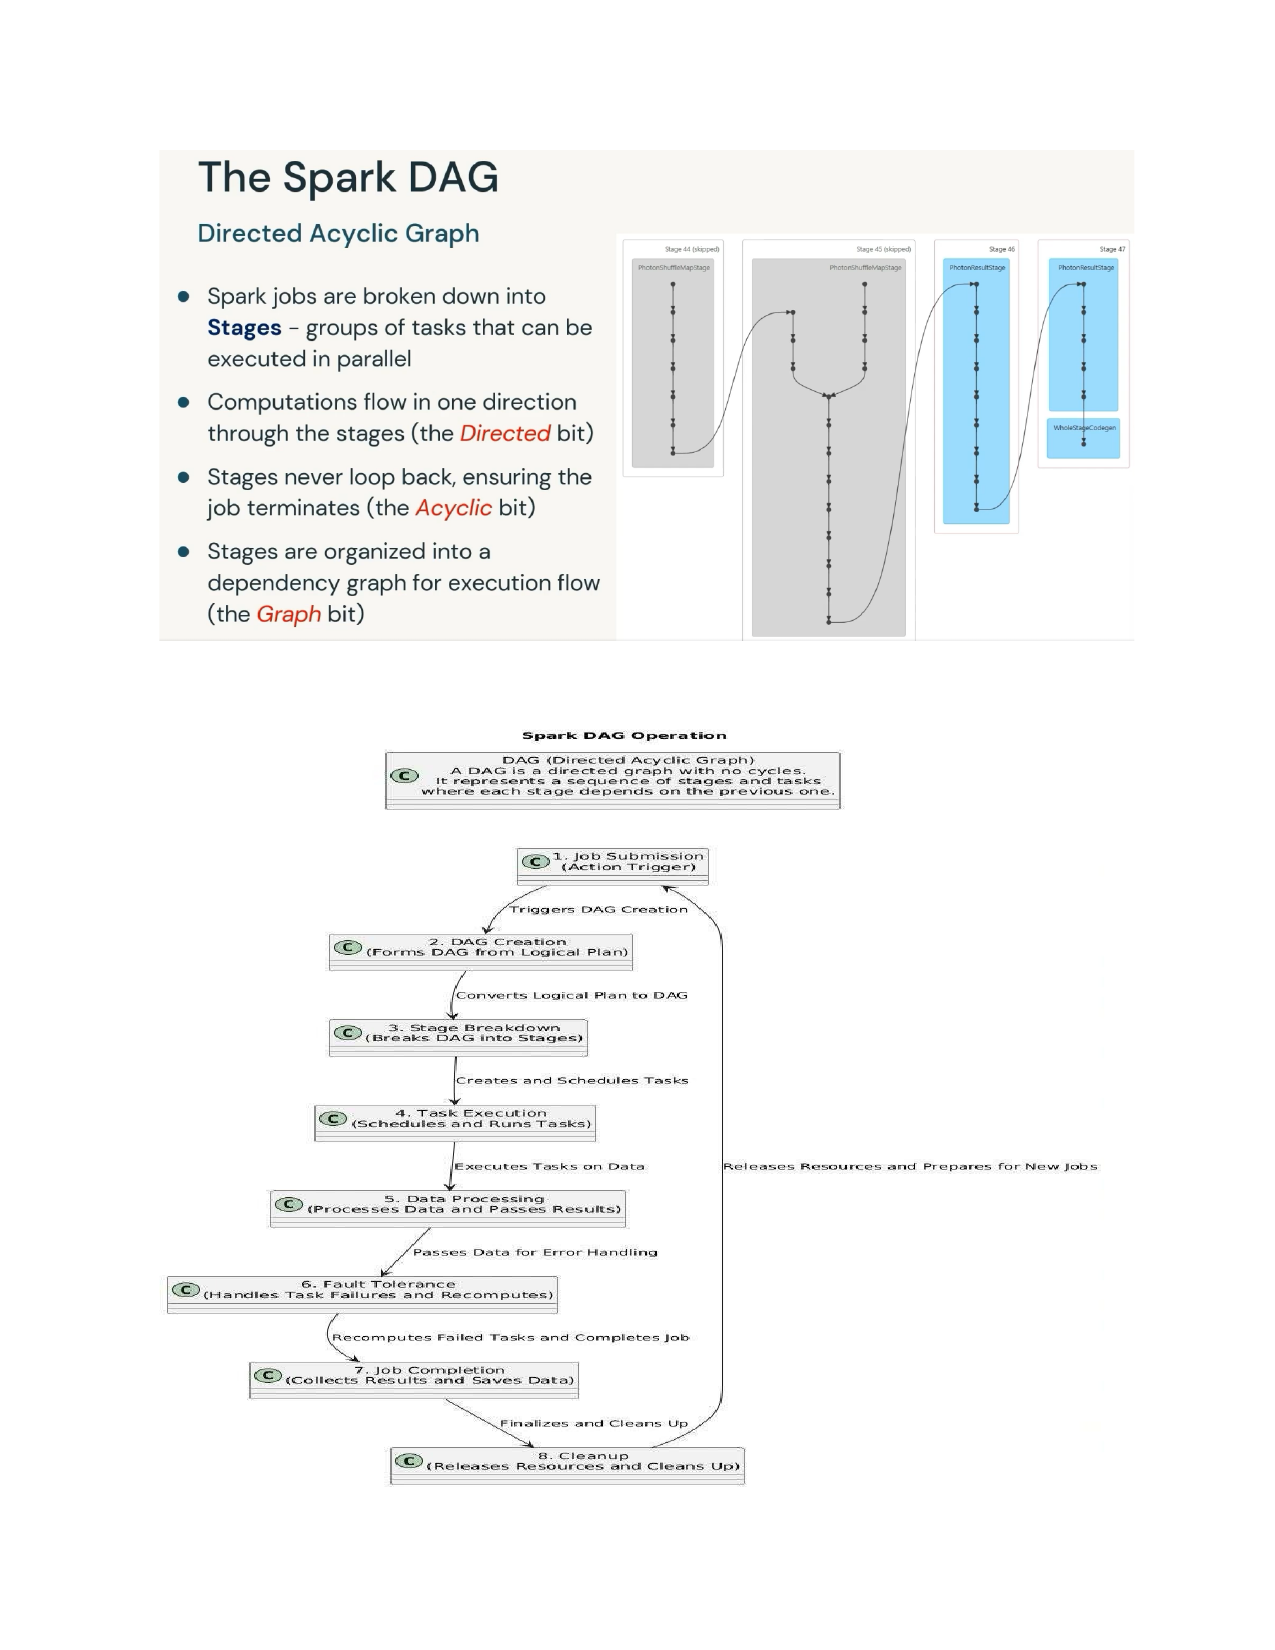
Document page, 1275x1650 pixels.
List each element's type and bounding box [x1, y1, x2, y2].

picture [159, 150, 1135, 641]
